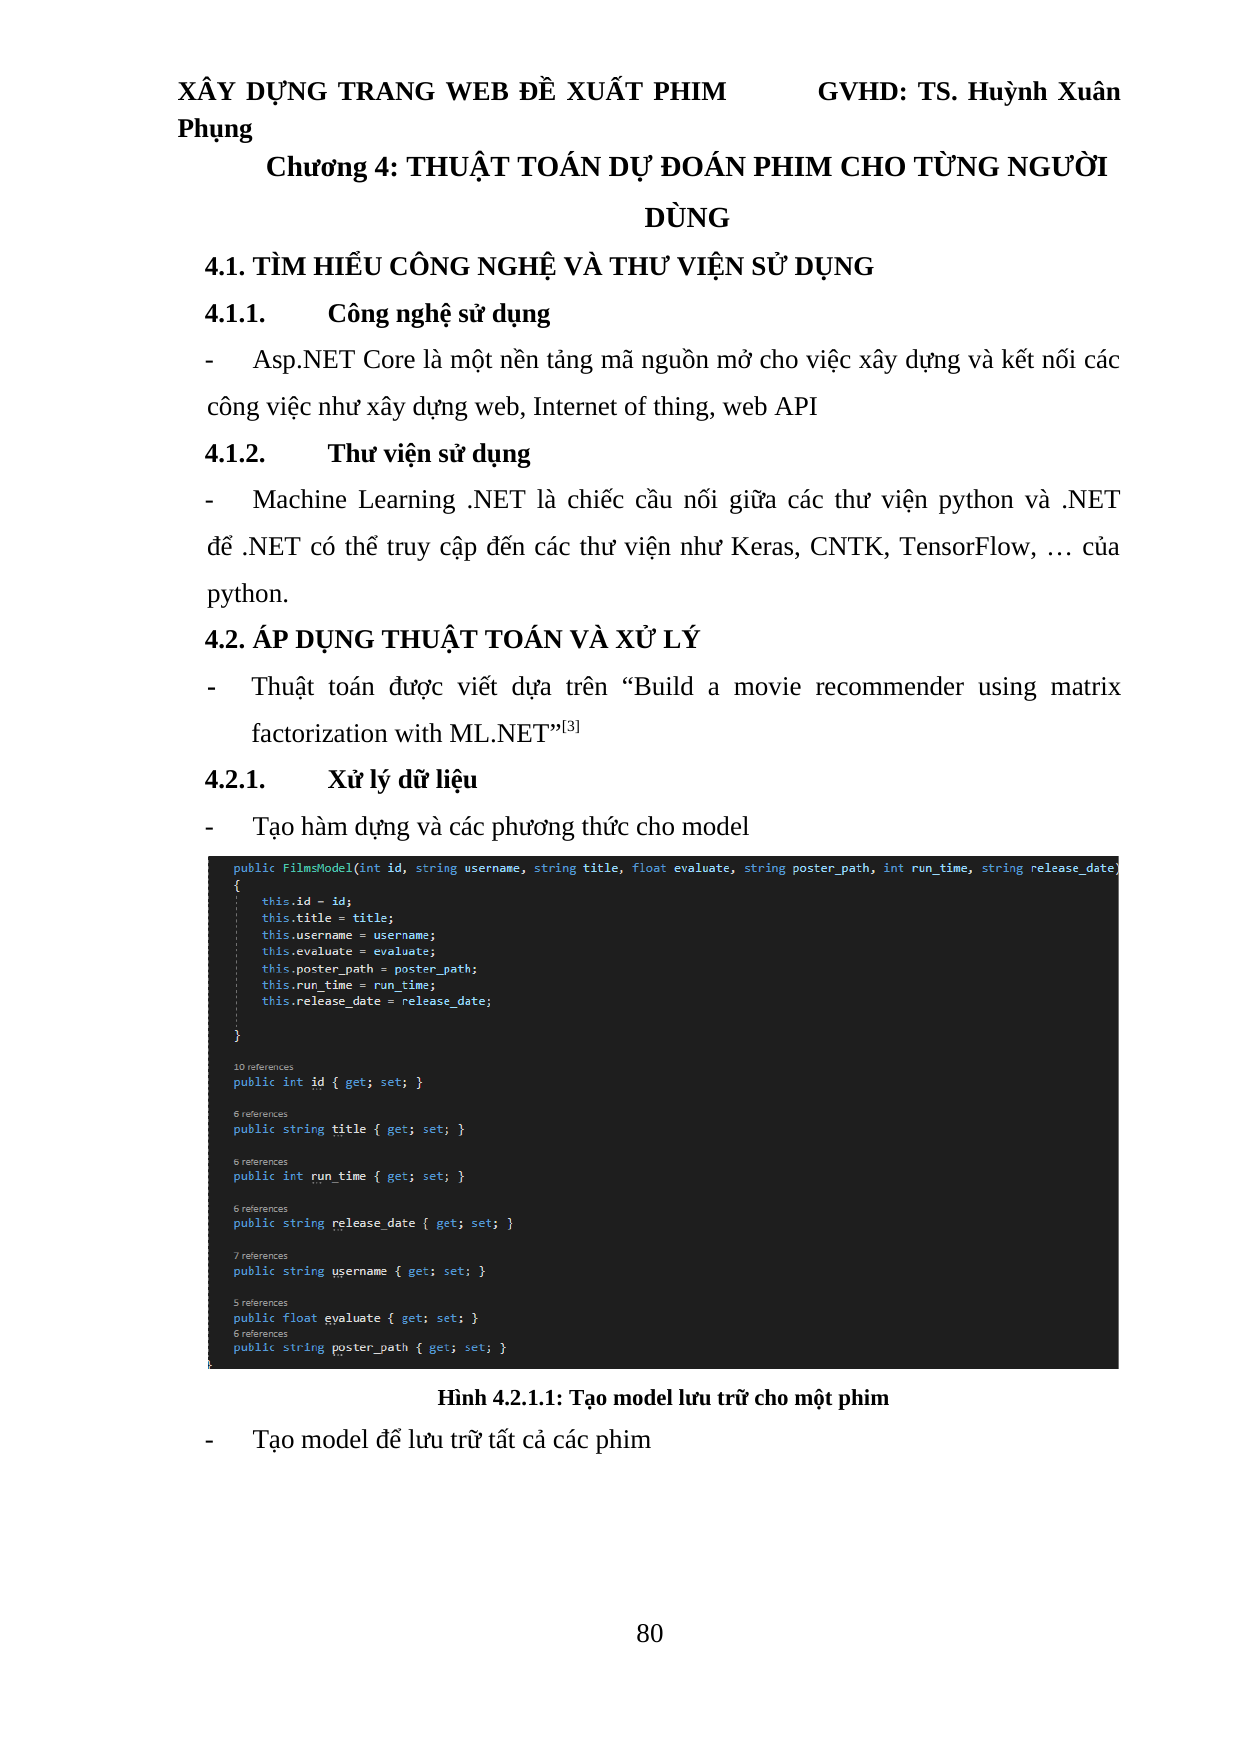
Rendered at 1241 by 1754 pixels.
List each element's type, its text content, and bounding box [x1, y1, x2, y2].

list Asp.NET Core là một nền tảng mã nguồn mở cho việc xây dựng và kết nối các công việc như xây dựng web, Internet of thing, web API [204, 343, 1122, 421]
list Thuật toán được viết dựa trên “Build a movie recommender using matrix factorization with ML.NET”[3] [207, 670, 1122, 748]
list Hình 4.2.1.1: Tạo model lưu trữ cho một phim [204, 1384, 1122, 1410]
list Chương 4: THUẬT TOÁN DỰ ĐOÁN PHIM CHO TỪNG NGƯỜI DÙNG [252, 149, 1122, 233]
list Tạo model để lưu trữ tất cả các phim [204, 1423, 1122, 1454]
list Công nghệ sử dụng [204, 297, 1122, 328]
list Xử lý dữ liệu [204, 763, 1122, 795]
list Thư viện sử dụng [204, 437, 1122, 468]
list Machine Learning .NET là chiếc cầu nối giữa các thư viện python và .NET để .NET có thể truy cập đến các thư viện như Keras, CNTK, TensorFlow, … của python. [204, 483, 1122, 608]
picture [208, 856, 1119, 1369]
list ÁP DỤNG THUẬT TOÁN VÀ XỬ LÝ [204, 623, 1122, 655]
list Tạo hàm dựng và các phương thức cho model [204, 810, 1122, 841]
list TÌM HIỂU CÔNG NGHỆ VÀ THƯ VIỆN SỬ DỤNG [204, 250, 1122, 281]
